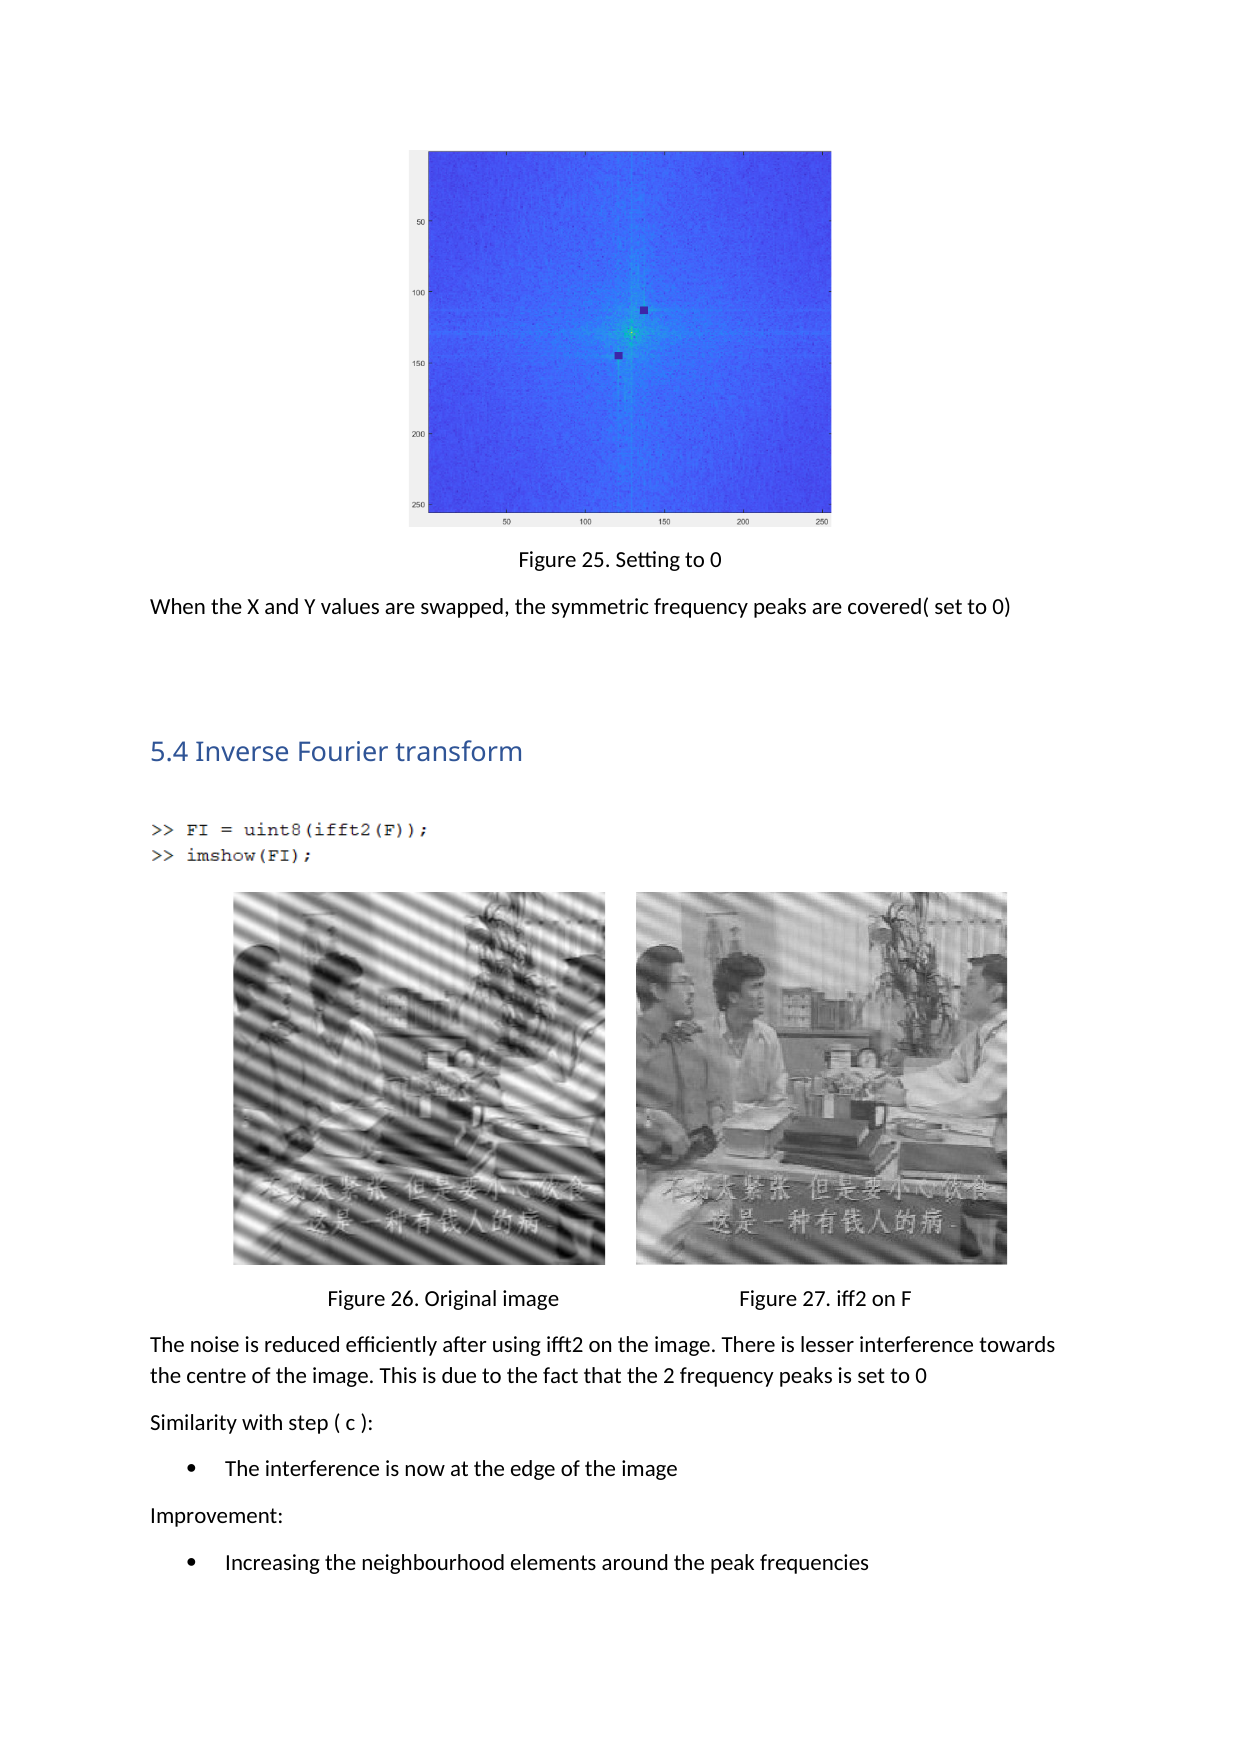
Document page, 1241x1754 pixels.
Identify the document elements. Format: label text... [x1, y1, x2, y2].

picture [150, 819, 626, 874]
text Figure 25. Setting to 0 [150, 545, 1090, 573]
text Figure 26. Original image Figure 27. iff2 on F [150, 1284, 1090, 1312]
text Improvement: [150, 1501, 1090, 1529]
text Similarity with step ( c ): [150, 1408, 1090, 1436]
list The interference is now at the edge of the image [187, 1454, 1090, 1482]
picture [233, 892, 606, 1265]
picture [408, 150, 832, 527]
text The noise is reduced efficiently after using ifft2 on the image. There is lesser interference towards the centre of the image. This is due to the fact that the 2 frequency peaks is set to 0 [150, 1331, 1090, 1389]
picture [636, 892, 1008, 1265]
subtitle 5.4 Inverse Fourier transform [150, 733, 1090, 770]
text When the X and Y values are swapped, the symmetric frequency peaks are covered( set to 0) [150, 592, 1090, 620]
list Increasing the neighbourhood elements around the peak frequencies [187, 1548, 1090, 1576]
